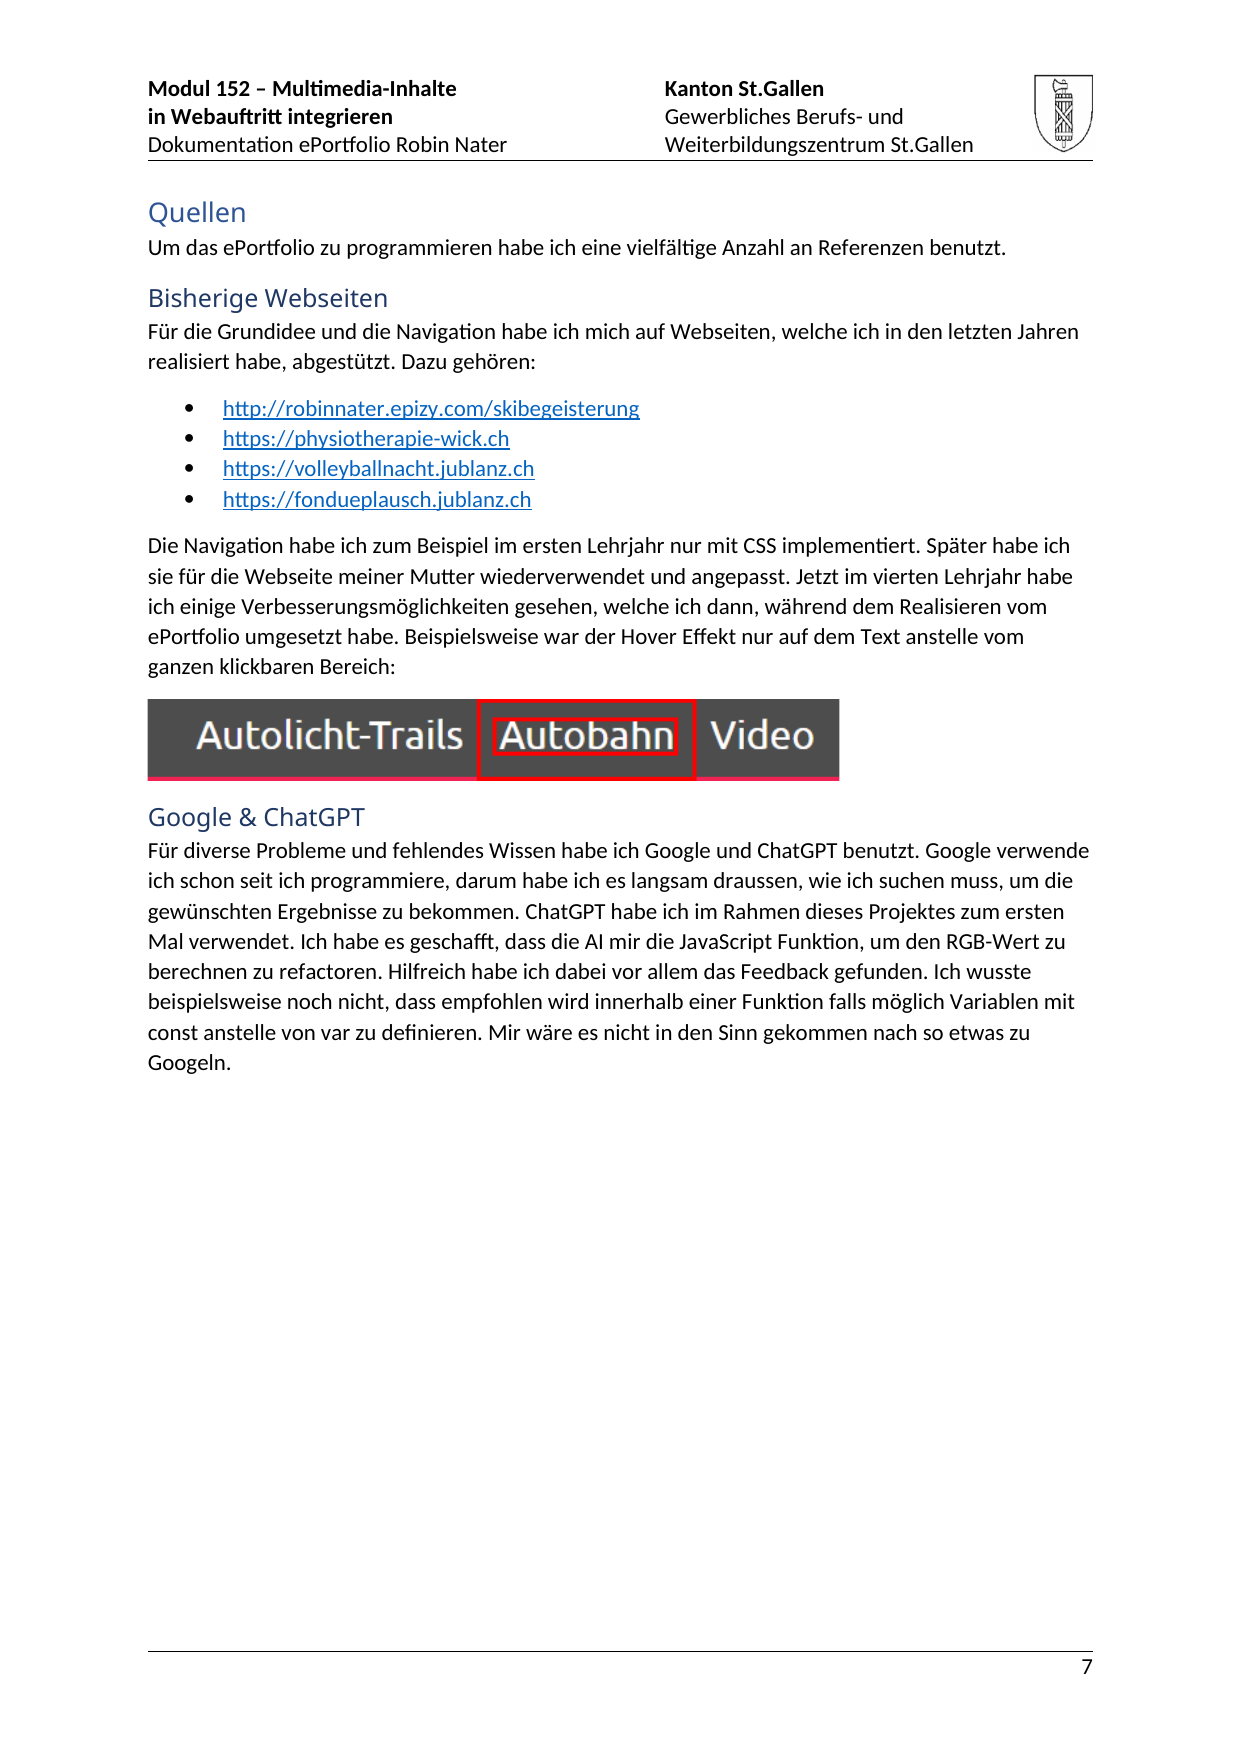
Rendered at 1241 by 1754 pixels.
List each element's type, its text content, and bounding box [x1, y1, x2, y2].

list https://physiotherapie-wick.ch [185, 424, 1093, 452]
picture [147, 699, 840, 781]
text Um das ePortfolio zu programmieren habe ich eine vielfältige Anzahl an Referenzen benutzt. [148, 233, 1093, 261]
subtitle Quellen [148, 194, 1093, 231]
list https://fondueplausch.jublanz.ch [185, 485, 1093, 513]
text Die Navigation habe ich zum Beispiel im ersten Lehrjahr nur mit CSS implementiert. Später habe ich sie für die Webseite meiner Mutter wiederverwendet und angepasst. Jetzt im vierten Lehrjahr habe ich einige Verbesserungsmöglichkeiten gesehen, welche ich dann, während dem Realisieren vom ePortfolio umgesetzt habe. Beispielsweise war der Hover Effekt nur auf dem Text anstelle vom ganzen klickbaren Bereich: [148, 532, 1093, 681]
subtitle Google & ChatGPT [148, 799, 1093, 834]
picture [1032, 73, 1096, 154]
list http://robinnater.epizy.com/skibegeisterung [185, 394, 1093, 422]
text Für diverse Probleme und fehlendes Wissen habe ich Google und ChatGPT benutzt. Google verwende ich schon seit ich programmiere, darum habe ich es langsam draussen, wie ich suchen muss, um die gewünschten Ergebnisse zu bekommen. ChatGPT habe ich im Rahmen dieses Projektes zum ersten Mal verwendet. Ich habe es geschafft, dass die AI mir die JavaScript Funktion, um den RGB-Wert zu berechnen zu refactoren. Hilfreich habe ich dabei vor allem das Feedback gefunden. Ich wusste beispielsweise noch nicht, dass empfohlen wird innerhalb einer Funktion falls möglich Variablen mit const anstelle von var zu definieren. Mir wäre es nicht in den Sinn gekommen nach so etwas zu Googeln. [148, 836, 1093, 1076]
subtitle Bisherige Webseiten [148, 280, 1093, 314]
list https://volleyballnacht.jublanz.ch [185, 454, 1093, 483]
text Für die Grundidee und die Navigation habe ich mich auf Webseiten, welche ich in den letzten Jahren realisiert habe, abgestützt. Dazu gehören: [148, 317, 1093, 375]
